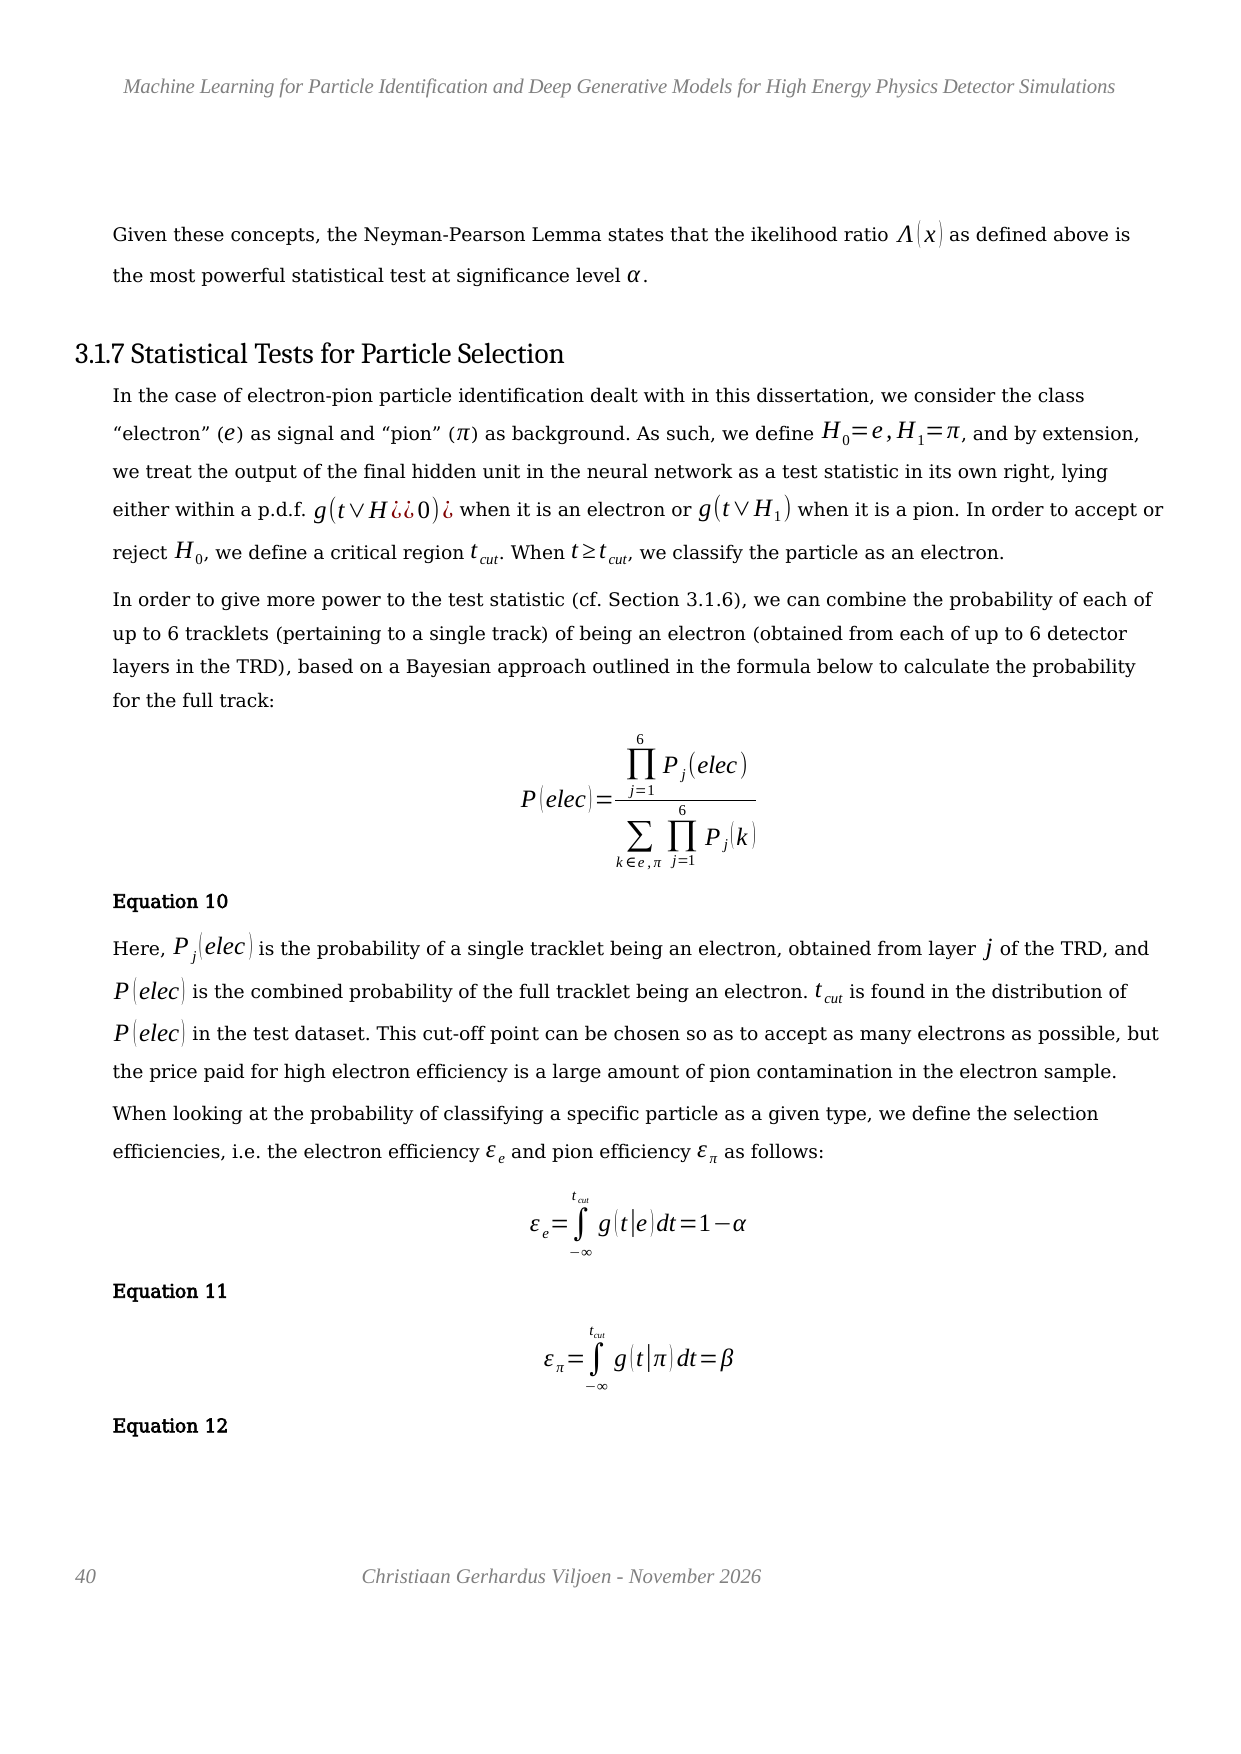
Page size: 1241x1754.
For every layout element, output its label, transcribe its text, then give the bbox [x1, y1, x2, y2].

text In order to give more power to the test statistic (cf. Section 3.1.6), we can combine the probability of each of up to 6 tracklets (pertaining to a single track) of being an electron (obtained from each of up to 6 detector layers in the TRD), based on a Bayesian approach outlined in the formula below to calculate the probability for the full track: [112, 588, 1165, 711]
text When looking at the probability of classifying a specific particle as a given type, we define the selection efficiencies, i.e. the electron efficiency and pion efficiency as follows: [112, 1102, 1165, 1167]
text Given these concepts, the Neyman-Pearson Lemma states that the ikelihood ratio as defined above is the most powerful statistical test at significance level . [112, 219, 1165, 288]
text Equation 10 [112, 889, 1165, 912]
text Equation 11 [112, 1279, 1165, 1302]
subtitle Statistical Tests for Particle Selection [75, 337, 1165, 371]
text Equation 12 [112, 1414, 1165, 1436]
text In the case of electron-pion particle identification dealt with in this dissertation, we consider the class “electron” () as signal and “pion” () as background. As such, we define , and by extension, we treat the output of the final hidden unit in the neural network as a test statistic in its own right, lying either within a p.d.f. when it is an electron or when it is a pion. In order to accept or reject , we define a critical region . When , we classify the particle as an electron. [112, 383, 1165, 568]
text Here, is the probability of a single tracklet being an electron, obtained from layer of the TRD, and is the combined probability of the full tracklet being an electron. is found in the distribution of in the test dataset. This cut-off point can be chosen so as to accept as many electrons as possible, but the price paid for high electron efficiency is a large amount of pion contamination in the electron sample. [112, 931, 1165, 1082]
